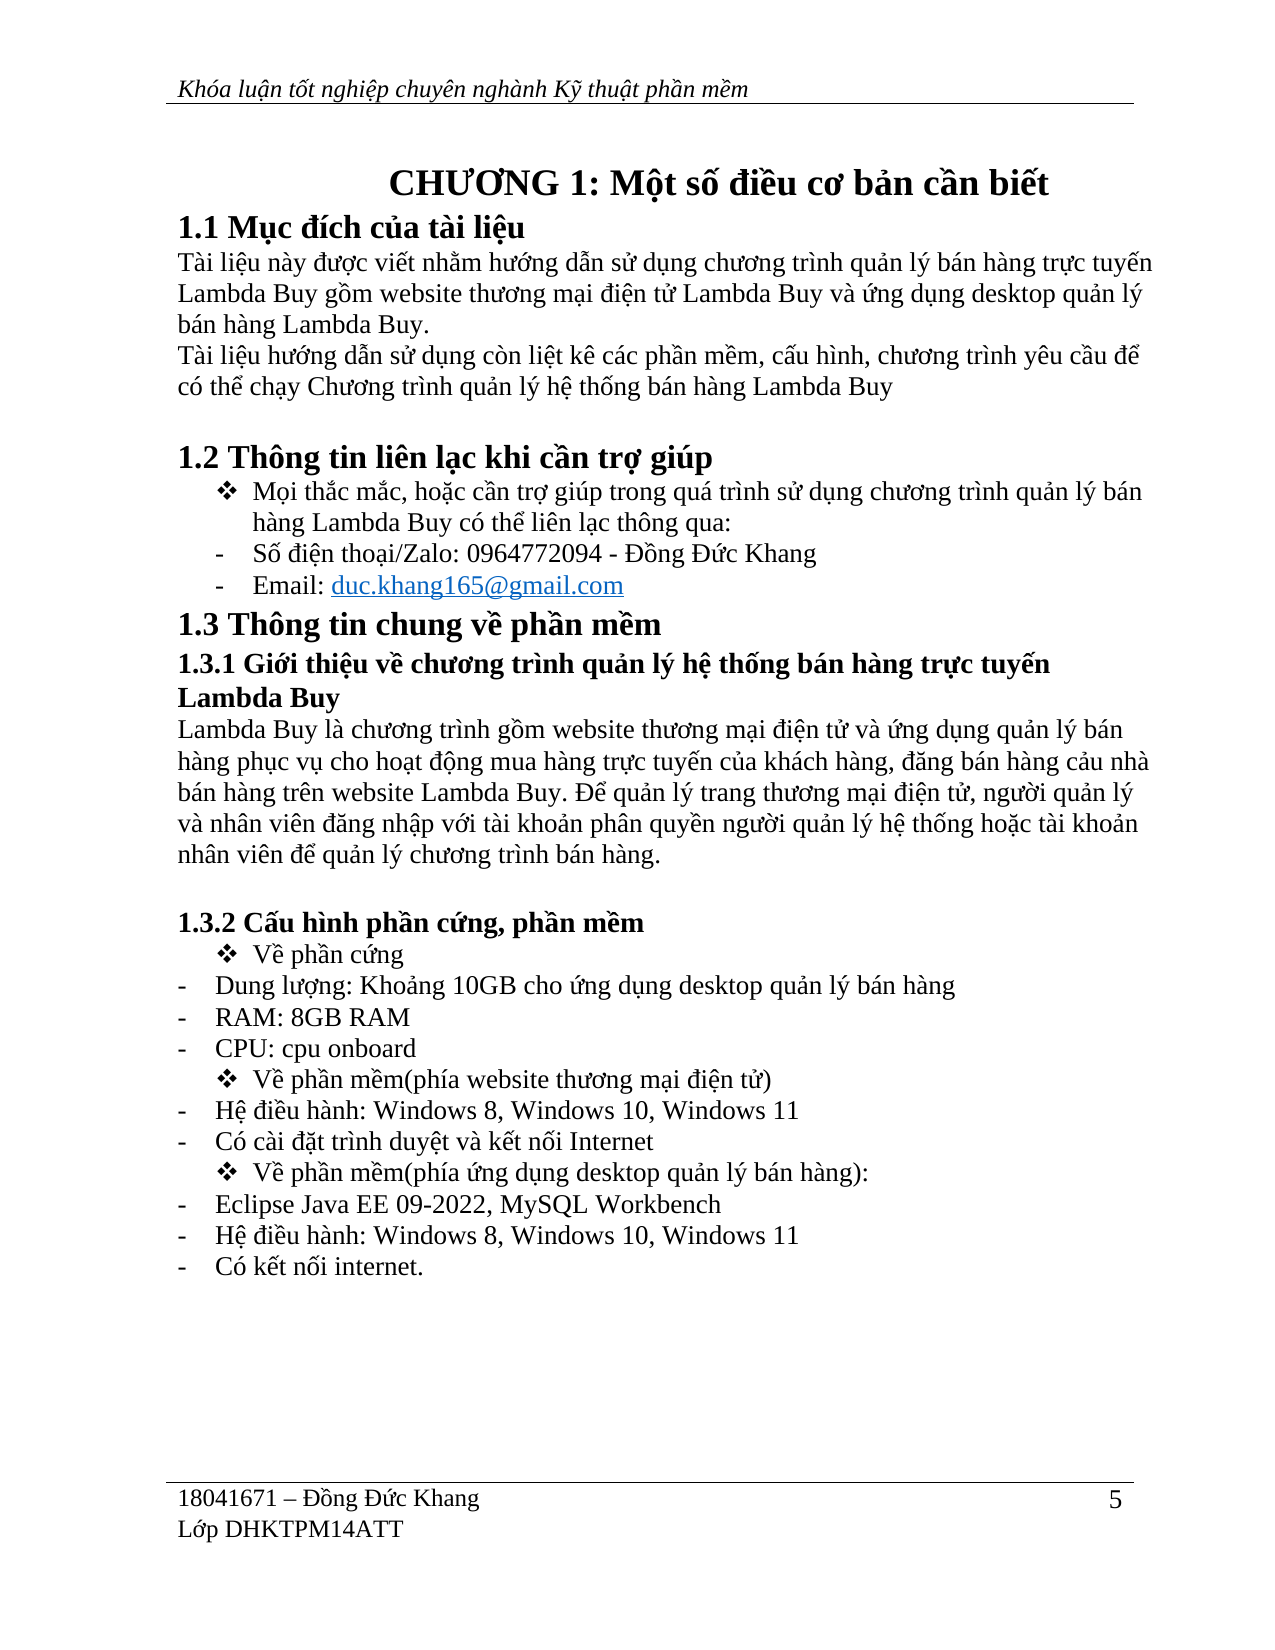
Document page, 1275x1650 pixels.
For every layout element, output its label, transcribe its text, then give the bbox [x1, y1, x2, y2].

list Dung lượng: Khoảng 10GB cho ứng dụng desktop quản lý bán hàng [177, 969, 1157, 1001]
text Lambda Buy là chương trình gồm website thương mại điện tử và ứng dụng quản lý bán hàng phục vụ cho hoạt động mua hàng trực tuyến của khách hàng, đăng bán hàng cảu nhà bán hàng trên website Lambda Buy. Để quản lý trang thương mại điện tử, người quản lý và nhân viên đăng nhập với tài khoản phân quyền người quản lý hệ thống hoặc tài khoản nhân viên để quản lý chương trình bán hàng. [177, 714, 1157, 869]
list Có kết nối internet. [177, 1250, 1157, 1281]
list Về phần mềm(phía ứng dụng desktop quản lý bán hàng): [215, 1156, 1157, 1188]
list Về phần mềm(phía website thương mại điện tử) [215, 1063, 1157, 1094]
subtitle Thông tin chung về phần mềm [177, 604, 1157, 642]
list Về phần cứng [215, 938, 1157, 969]
subtitle Cấu hình phần cứng, phần mềm [177, 905, 1157, 938]
list Có cài đặt trình duyệt và kết nối Internet [177, 1125, 1157, 1156]
list Số điện thoại/Zalo: 0964772094 - Đồng Đức Khang [215, 538, 1157, 569]
subtitle Giới thiệu về chương trình quản lý hệ thống bán hàng trực tuyến Lambda Buy [177, 647, 1157, 714]
list Email: duc.khang165@gmail.com [215, 569, 1157, 600]
text Tài liệu này được viết nhằm hướng dẫn sử dụng chương trình quản lý bán hàng trực tuyến Lambda Buy gồm website thương mại điện tử Lambda Buy và ứng dụng desktop quản lý bán hàng Lambda Buy. [177, 246, 1157, 339]
list RAM: 8GB RAM [177, 1001, 1157, 1032]
list Mọi thắc mắc, hoặc cần trợ giúp trong quá trình sử dụng chương trình quản lý bán hàng Lambda Buy có thể liên lạc thông qua: [215, 475, 1157, 538]
list Hệ điều hành: Windows 8, Windows 10, Windows 11 [177, 1219, 1157, 1250]
subtitle : Một số điều cơ bản cần biết [281, 160, 1157, 203]
text Tài liệu hướng dẫn sử dụng còn liệt kê các phần mềm, cấu hình, chương trình yêu cầu để có thể chạy Chương trình quản lý hệ thống bán hàng Lambda Buy [177, 339, 1157, 402]
list Eclipse Java EE 09-2022, MySQL Workbench [177, 1188, 1157, 1219]
subtitle Mục đích của tài liệu [177, 207, 1157, 246]
subtitle Thông tin liên lạc khi cần trợ giúp [177, 437, 1157, 475]
list Hệ điều hành: Windows 8, Windows 10, Windows 11 [177, 1094, 1157, 1125]
list CPU: cpu onboard [177, 1032, 1157, 1063]
